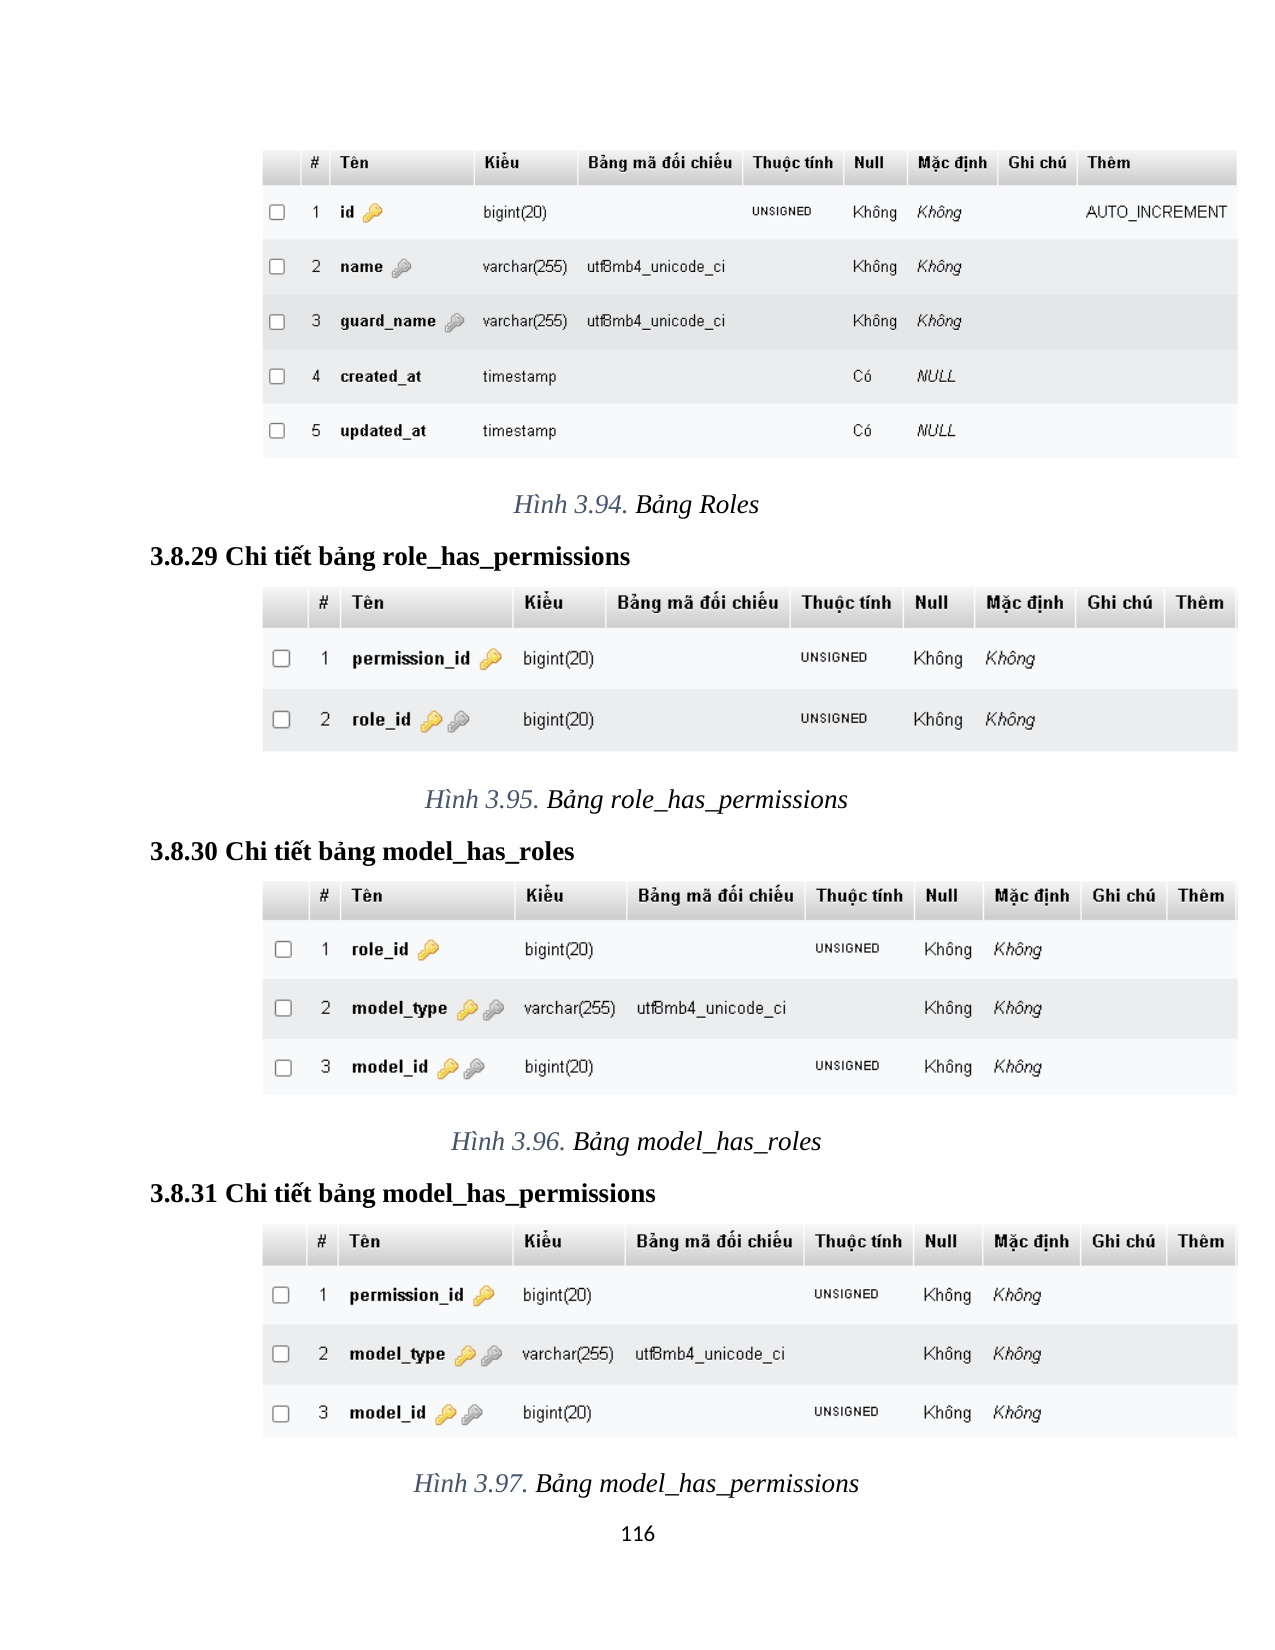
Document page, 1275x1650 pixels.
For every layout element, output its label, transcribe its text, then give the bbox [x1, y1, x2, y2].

list Chi tiết bảng model_has_roles [150, 835, 1125, 866]
picture [262, 587, 1238, 753]
picture [262, 1224, 1238, 1437]
picture [262, 881, 1238, 1095]
list Chi tiết bảng role_has_permissions [150, 540, 1125, 571]
picture [262, 150, 1238, 458]
list Chi tiết bảng model_has_permissions [150, 1177, 1125, 1209]
